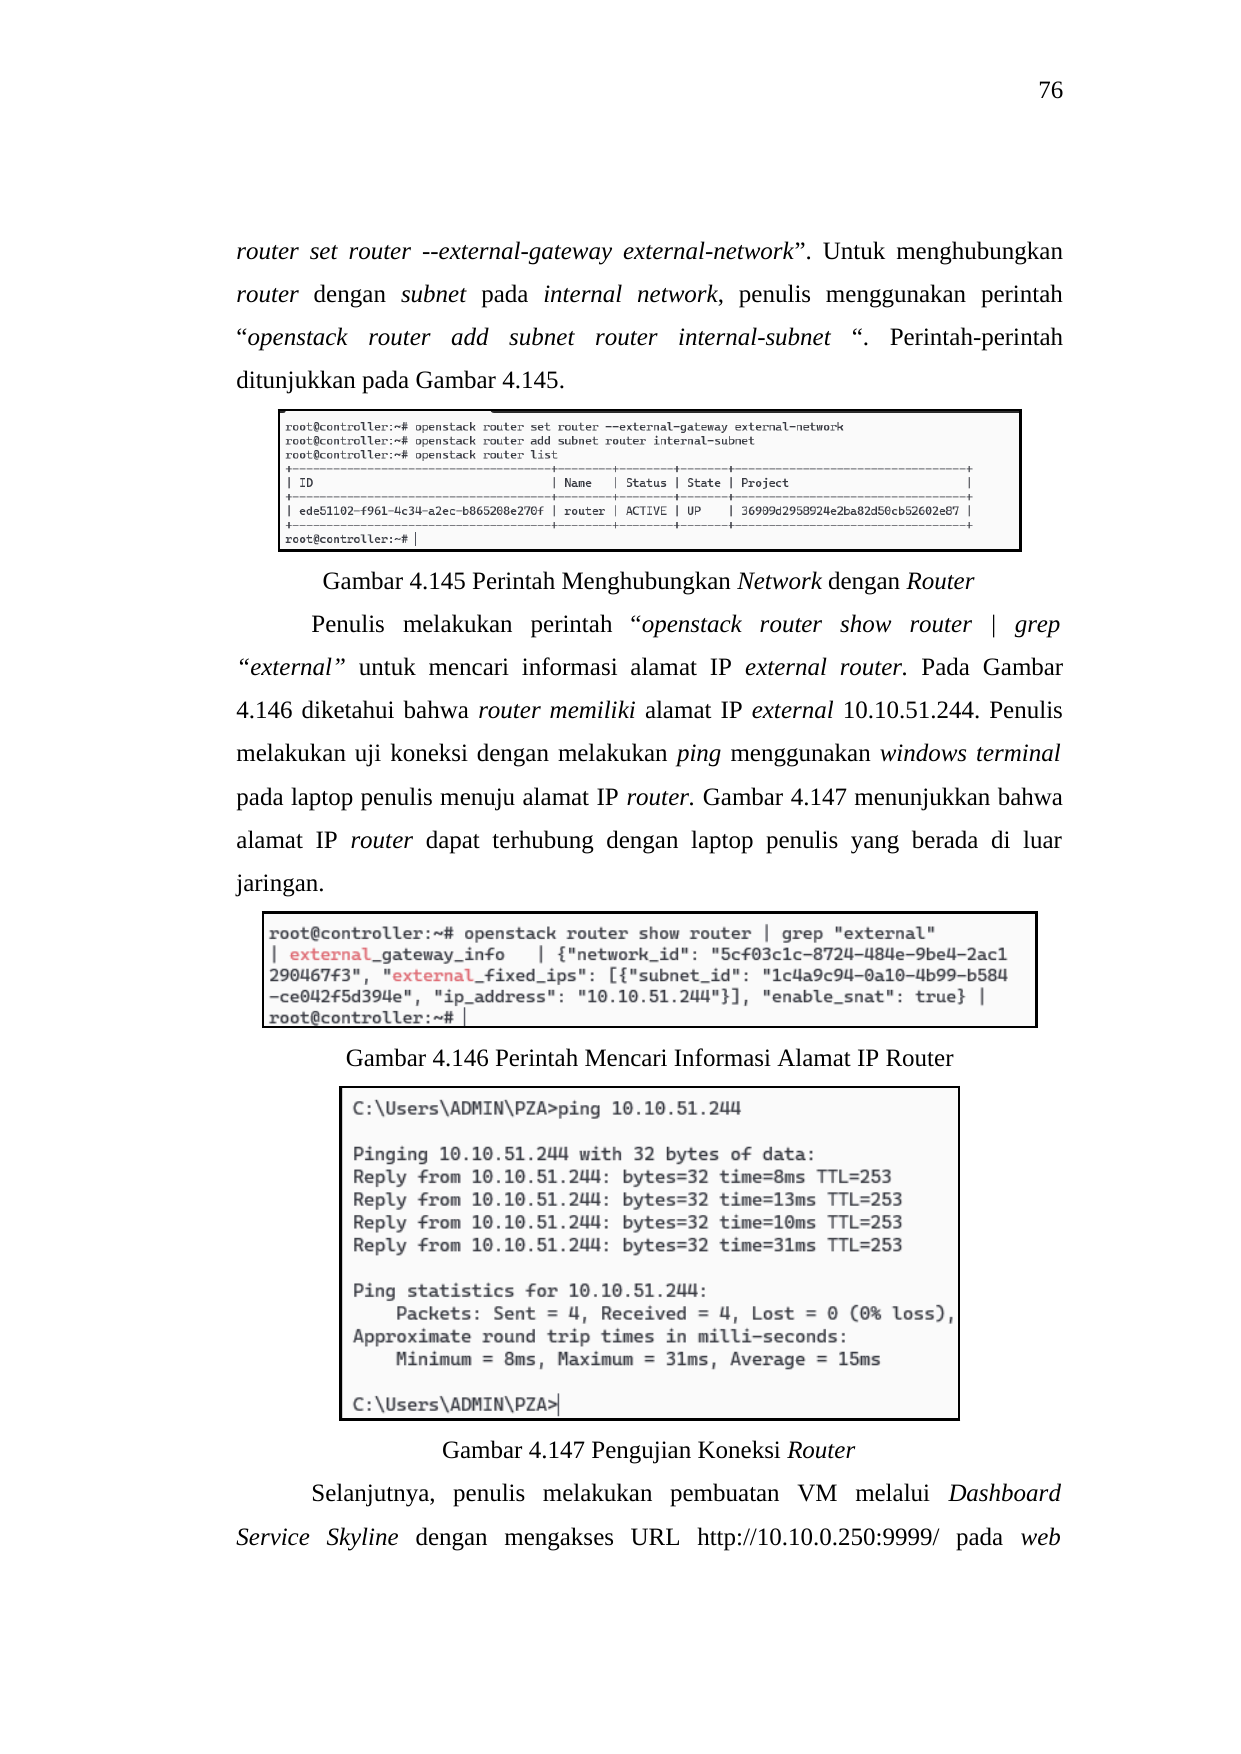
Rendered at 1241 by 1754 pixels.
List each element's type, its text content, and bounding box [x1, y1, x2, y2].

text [236, 236, 1063, 394]
picture [280, 411, 1019, 549]
picture [264, 914, 1035, 1026]
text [236, 1478, 1063, 1550]
picture [342, 1088, 958, 1418]
